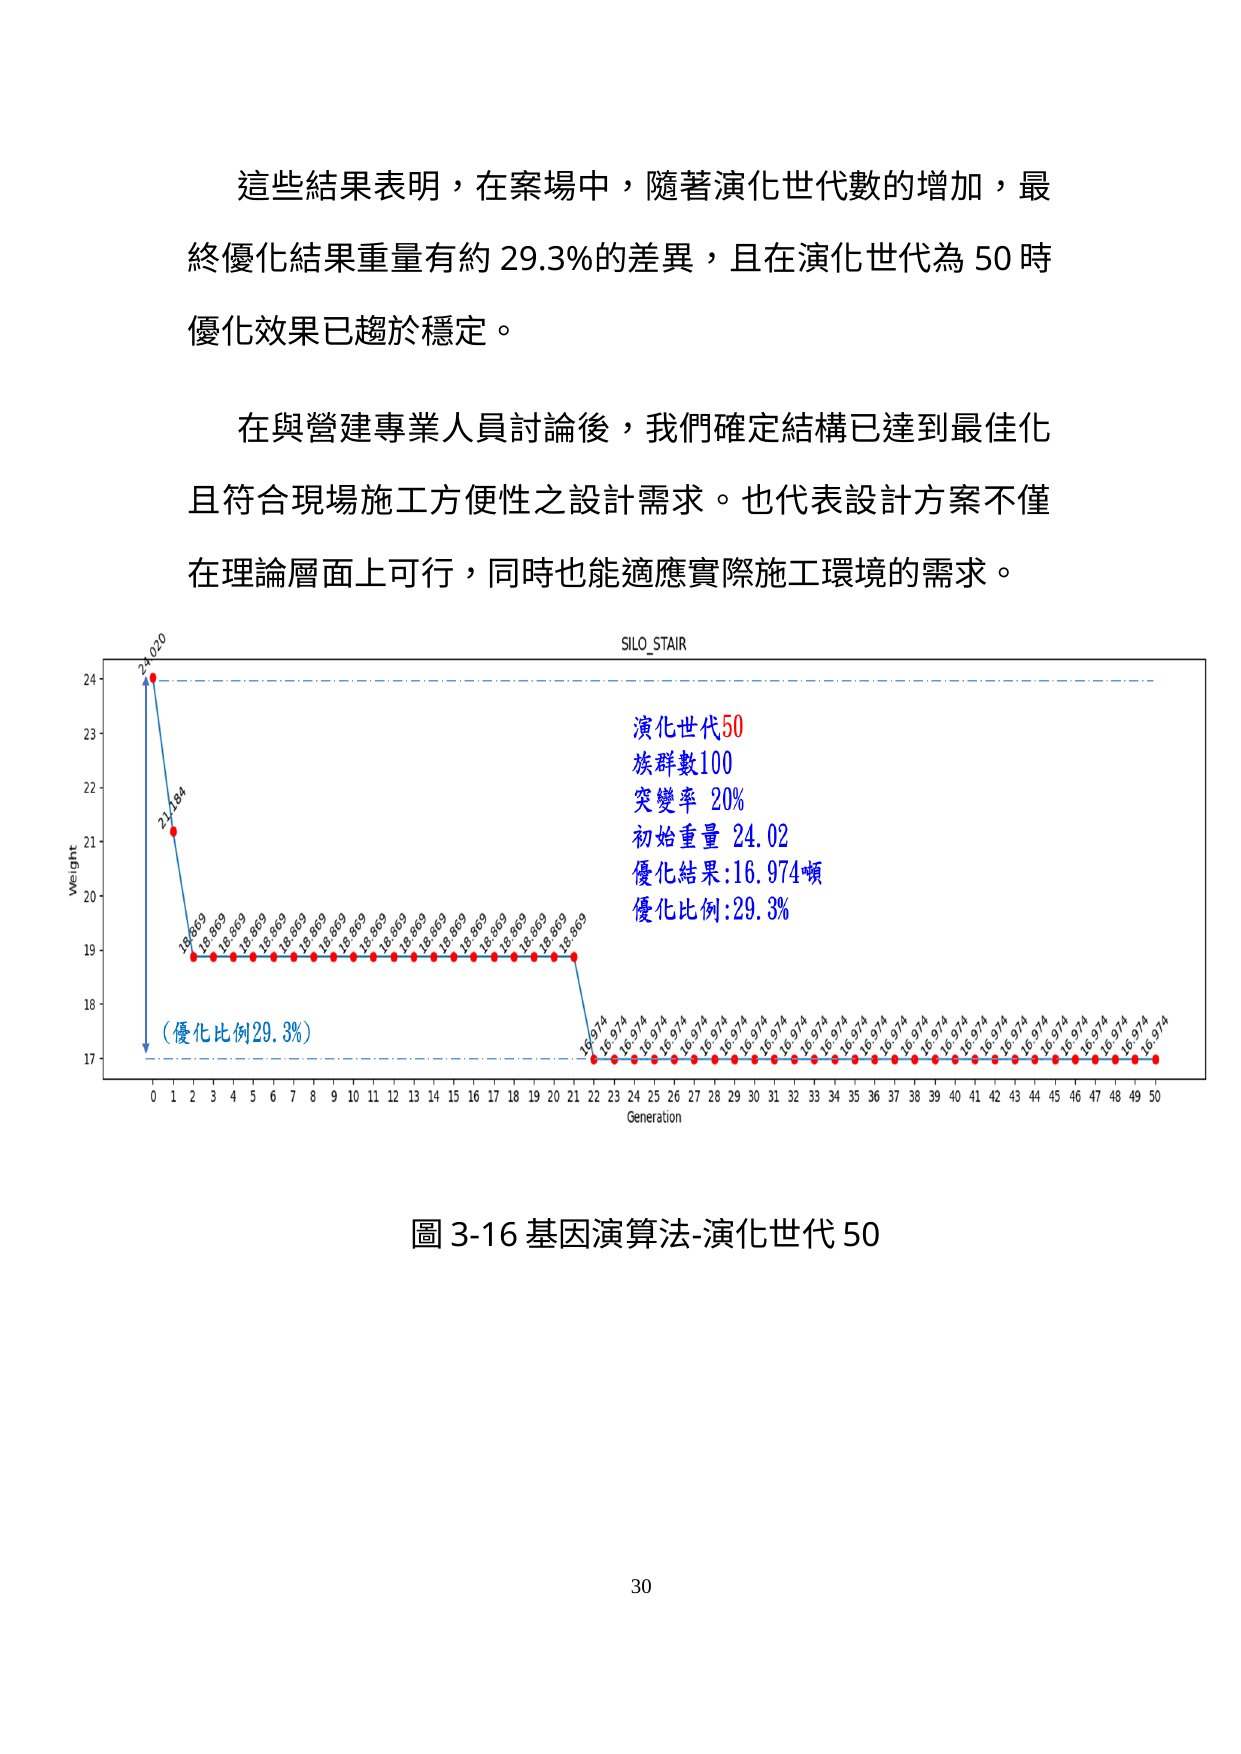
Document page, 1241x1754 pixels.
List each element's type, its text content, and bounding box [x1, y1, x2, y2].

text 在與營建專業人員討論後，我們確定結構已達到最佳化且符合現場施工方便性之設計需求。也代表設計方案不僅在理論層面上可行，同時也能適應實際施工環境的需求。 [187, 402, 1053, 594]
picture [62, 618, 1212, 1136]
text 圖3-16基因演算法-演化世代50 [187, 1136, 1053, 1257]
text 這些結果表明，在案場中，隨著演化世代數的增加，最終優化結果重量有約29.3%的差異，且在演化世代為50時優化效果已趨於穩定。 [187, 160, 1053, 353]
